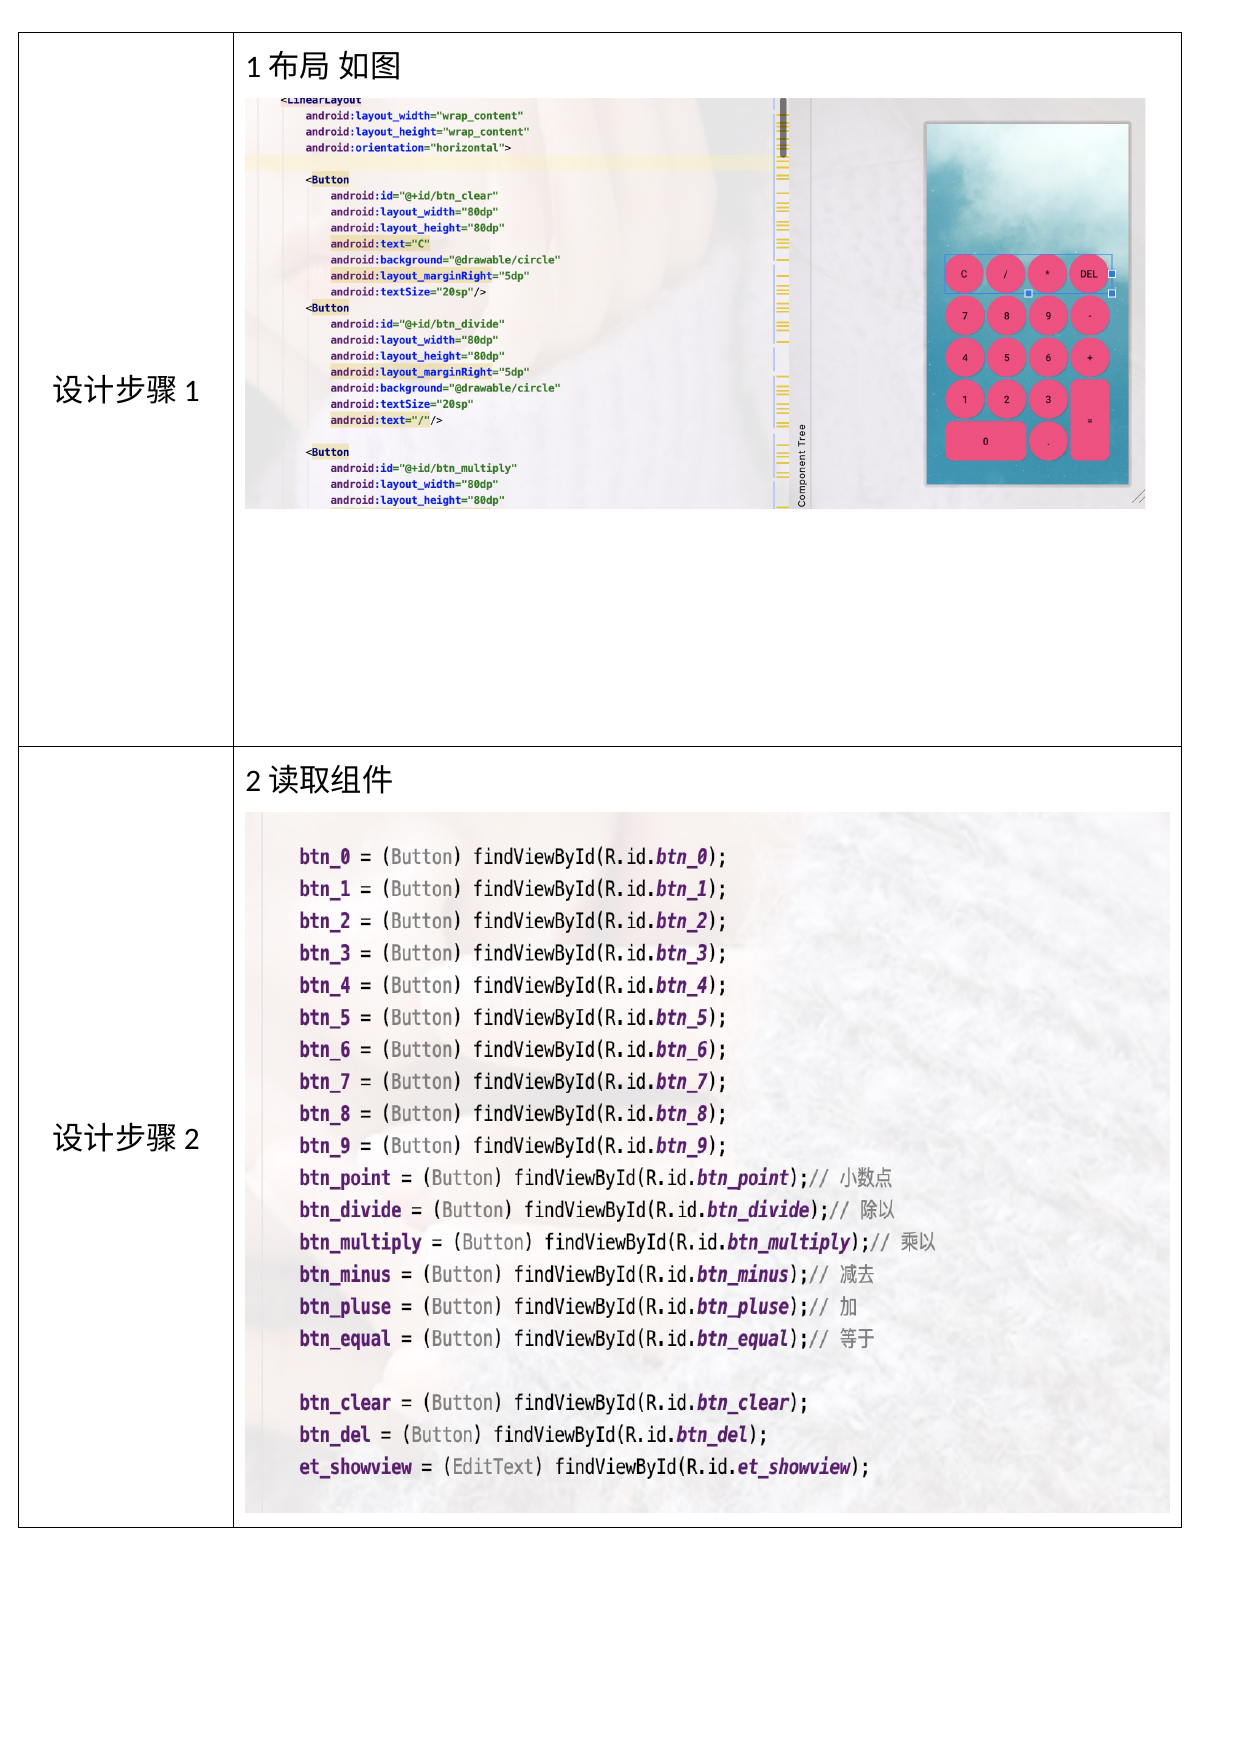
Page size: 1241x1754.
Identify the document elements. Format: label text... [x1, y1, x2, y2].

picture [245, 812, 1170, 1513]
table_cell 2 读取组件 [234, 747, 1181, 1527]
table_header 1 布局 如图 [234, 33, 1181, 746]
table_header 设计步骤1 [19, 33, 233, 746]
table_cell 设计步骤2 [19, 747, 233, 1527]
picture [245, 98, 1146, 509]
